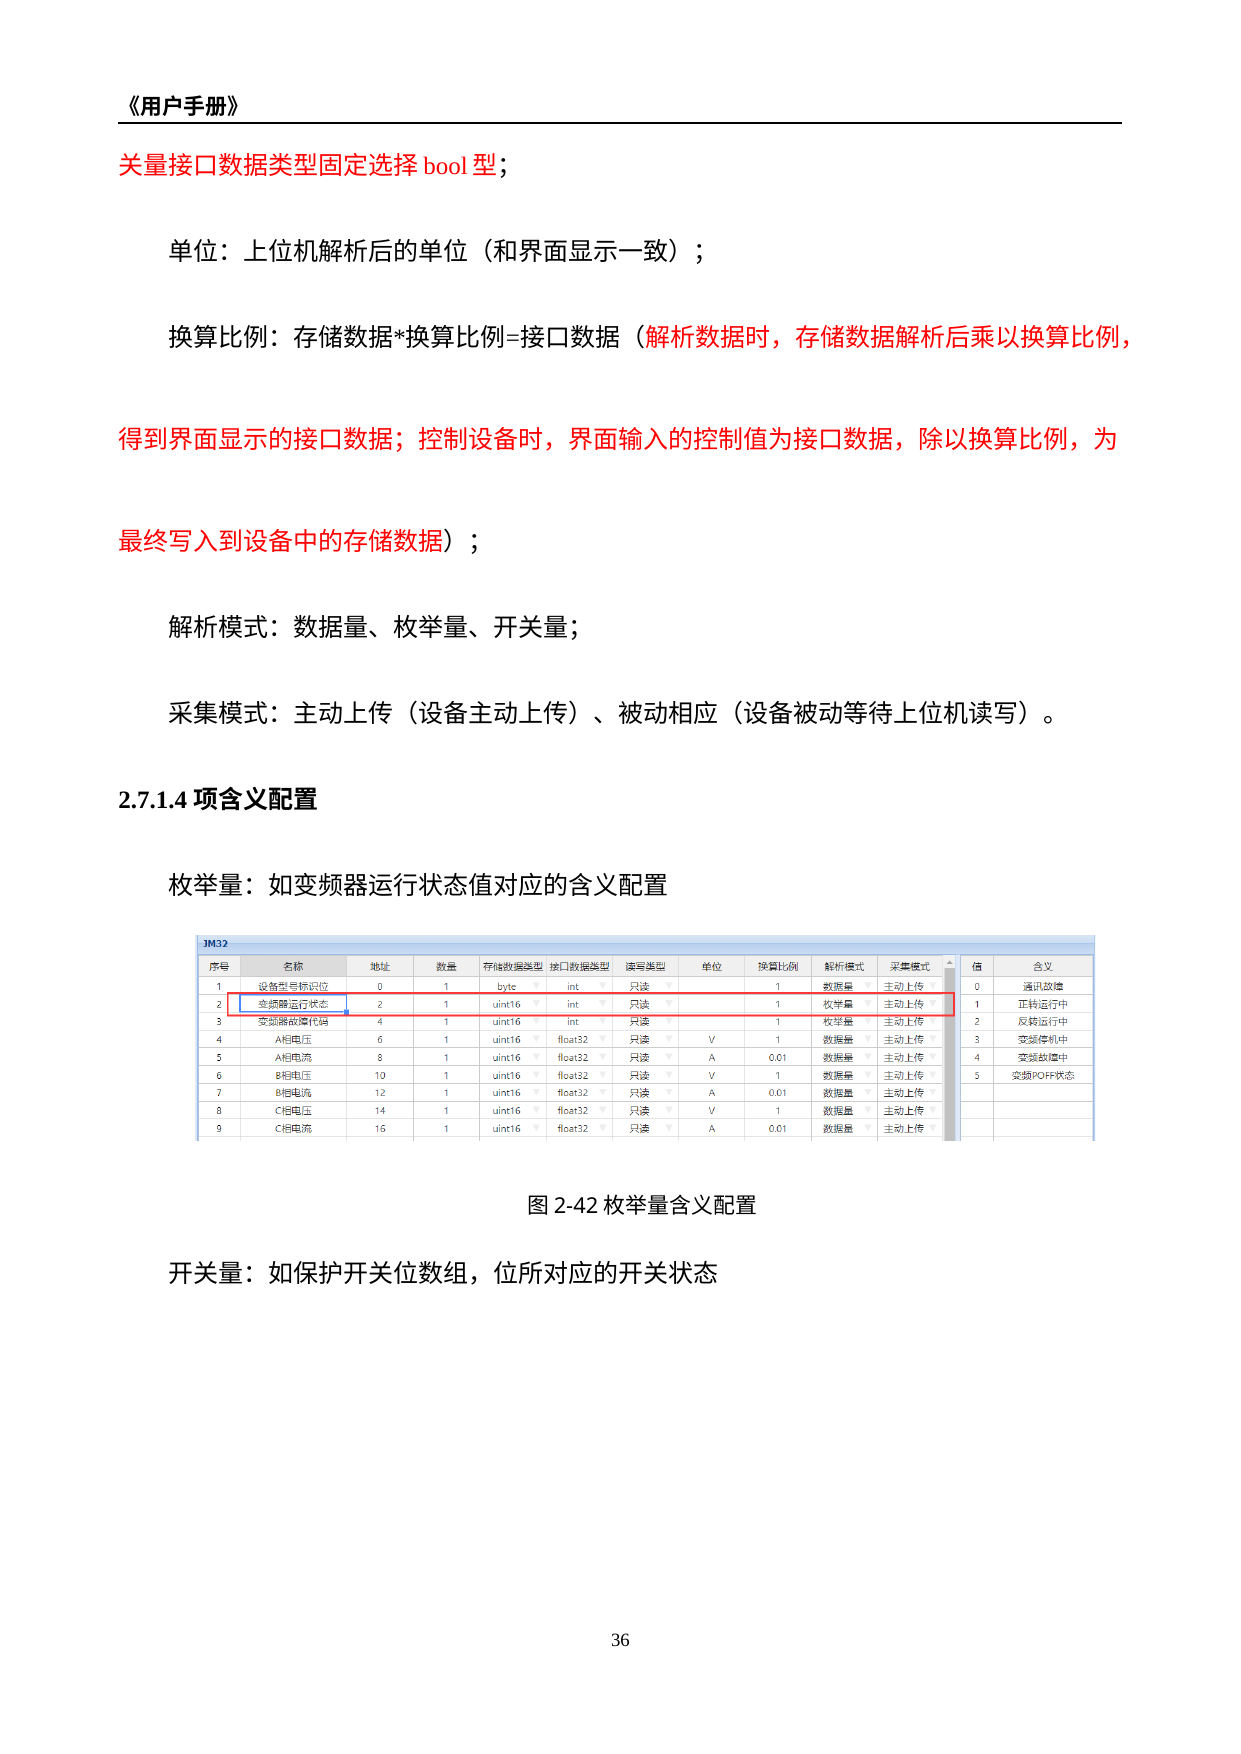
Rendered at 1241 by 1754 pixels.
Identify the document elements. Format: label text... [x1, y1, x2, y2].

text 图2-42 枚举量含义配置 [118, 1187, 1122, 1221]
picture [195, 935, 1096, 1141]
text 枚举量：如变频器运行状态值对应的含义配置 [118, 849, 1122, 917]
subtitle 2.7.1.4 项含义配置 [118, 763, 1122, 831]
text 采集模式：主动上传（设备主动上传）、被动相应（设备被动等待上位机读写）。 [118, 677, 1122, 745]
text 单位：上位机解析后的单位（和界面显示一致）； [118, 215, 1122, 283]
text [118, 129, 1122, 197]
text 换算比例：存储数据*换算比例=接口数据（解析数据时，存储数据解析后乘以换算比例，得到界面显示的接口数据；控制设备时，界面输入的控制值为接口数据，除以换算比例，为最终写入到设备中的存储数据）； [118, 301, 1122, 573]
text 开关量：如保护开关位数组，位所对应的开关状态 [118, 1237, 1122, 1305]
text 解析模式：数据量、枚举量、开关量； [118, 591, 1122, 659]
